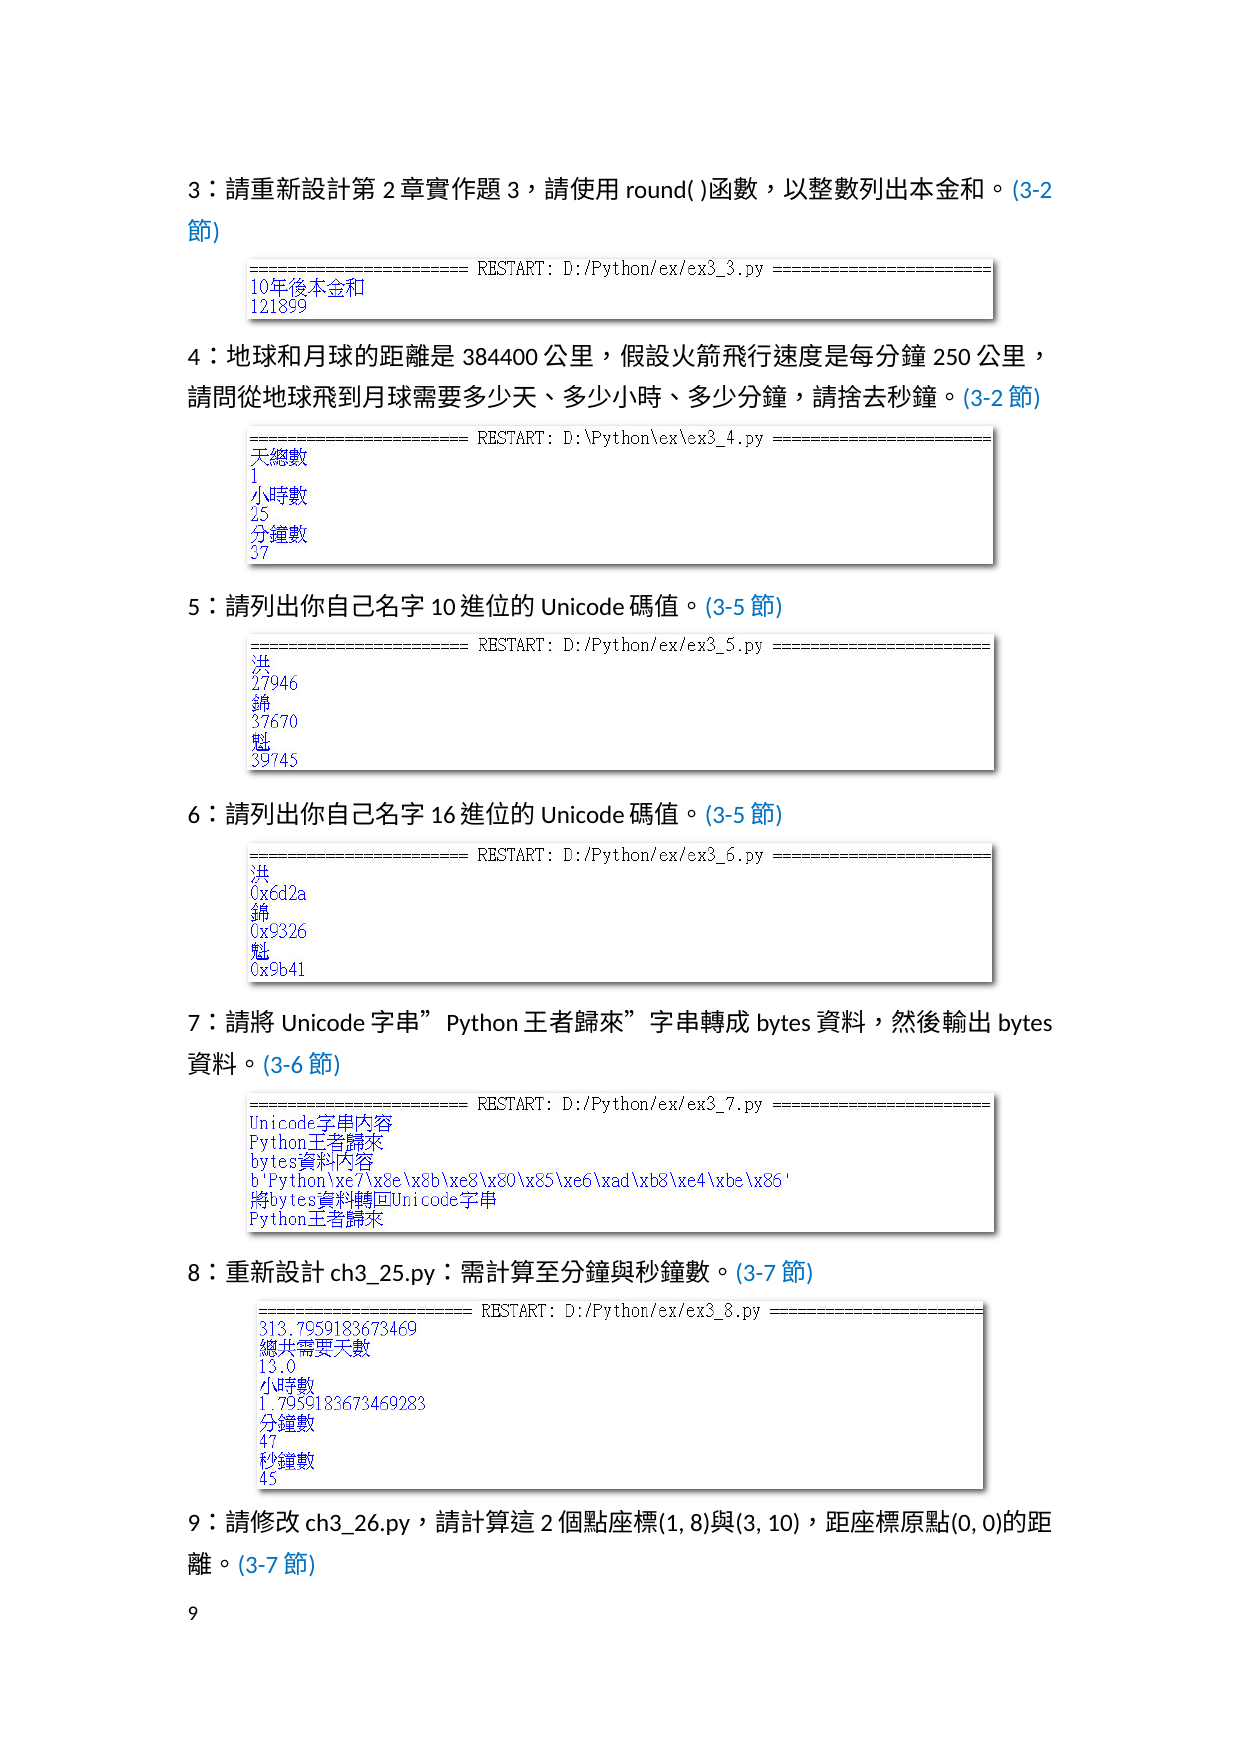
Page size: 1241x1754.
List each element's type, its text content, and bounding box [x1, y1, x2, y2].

text 8：重新設計ch3_25.py：需計算至分鐘與秒鐘數。(3-7節) [187, 1250, 1053, 1292]
text 4：地球和月球的距離是384400公里，假設火箭飛行速度是每分鐘250公里，請問從地球飛到月球需要多少天、多少小時、多少分鐘，請捨去秒鐘。(3-2節) [187, 333, 1053, 417]
text 3：請重新設計第2章實作題3，請使用round( )函數，以整數列出本金和。(3-2節) [187, 167, 1053, 250]
picture [237, 416, 1003, 574]
text 5：請列出你自己名字10進位的Unicode碼值。(3-5節) [187, 583, 1053, 625]
picture [237, 250, 1003, 329]
text 6：請列出你自己名字16進位的Unicode碼值。(3-5節) [187, 792, 1053, 833]
picture [237, 625, 1004, 780]
text 9：請修改ch3_26.py，請計算這2個點座標(1, 8)與(3, 10)，距座標原點(0, 0)的距離。(3-7節) [187, 1500, 1053, 1583]
picture [247, 1291, 993, 1499]
picture [237, 1083, 1004, 1242]
picture [238, 833, 1002, 992]
text 7：請將Unicode字串”Python王者歸來”字串轉成bytes資料，然後輸出bytes資料。(3-6節) [187, 1000, 1053, 1083]
